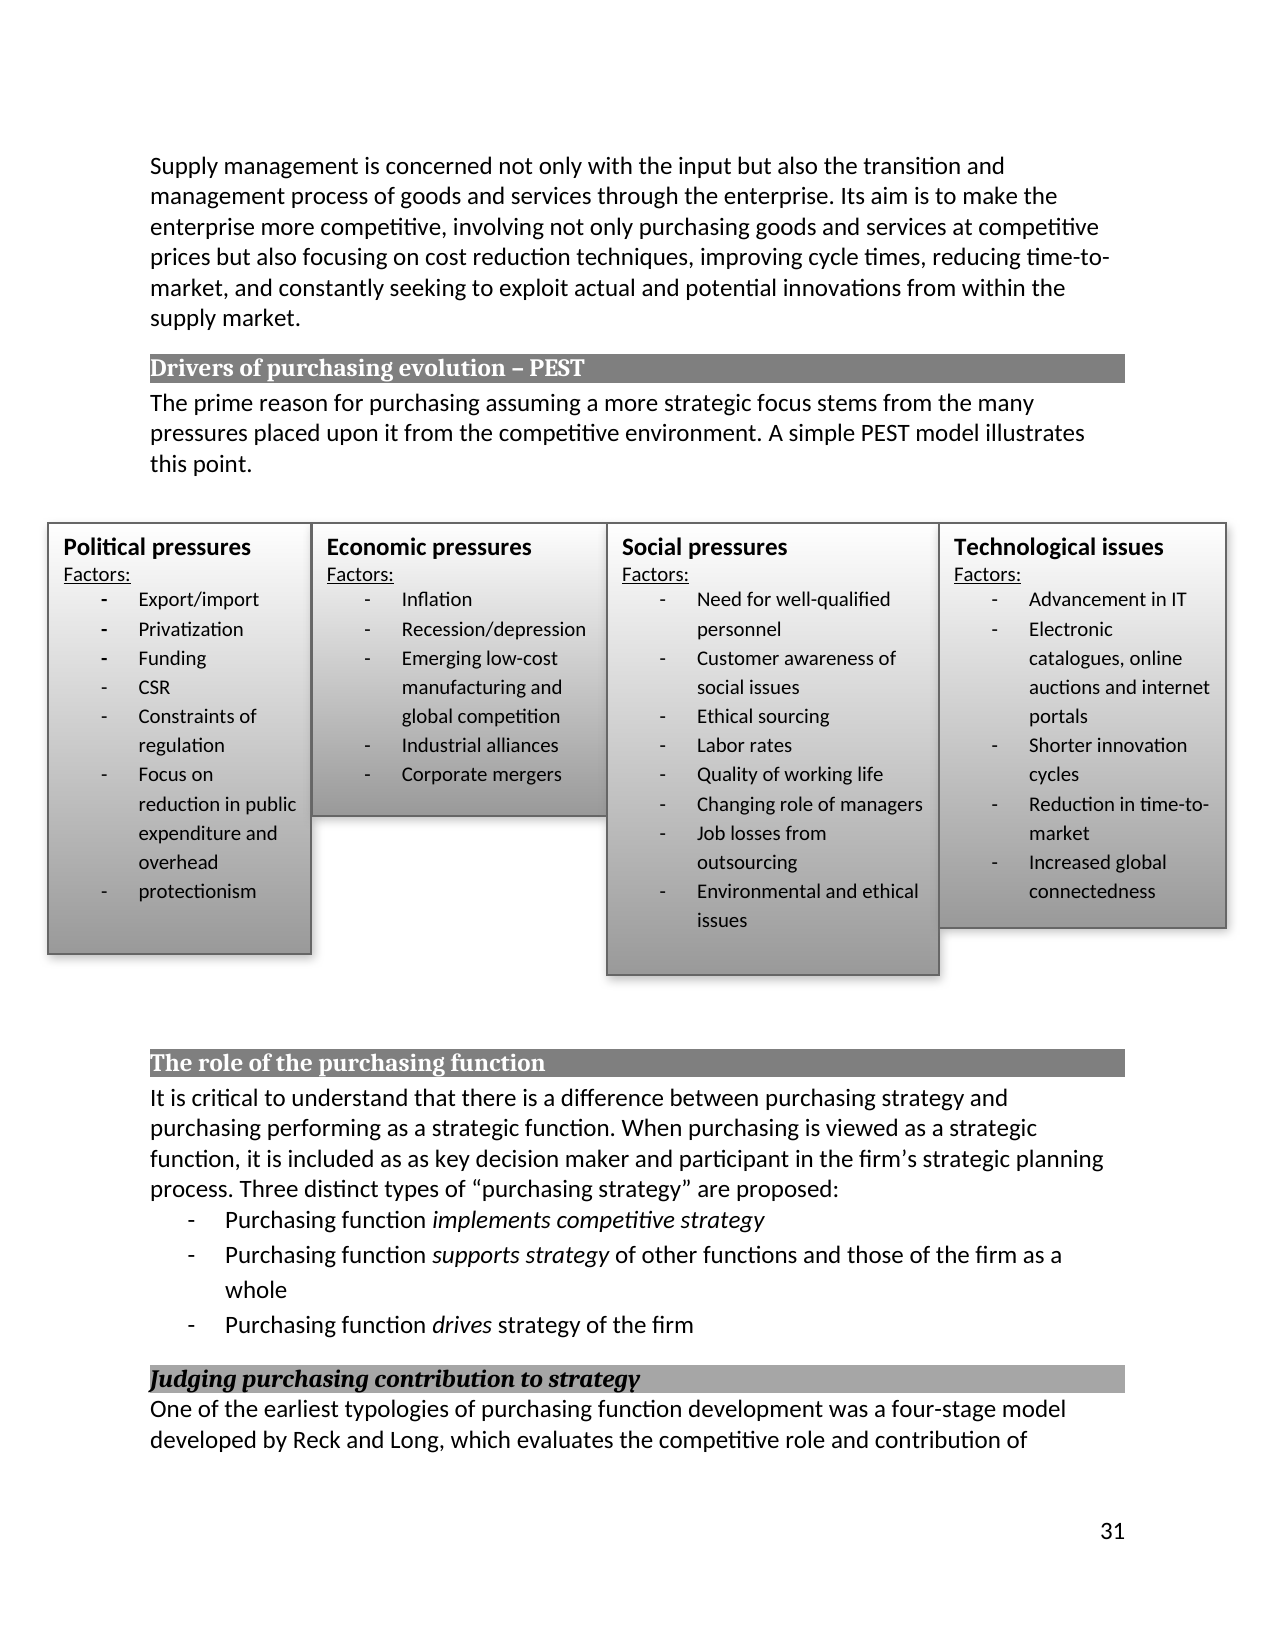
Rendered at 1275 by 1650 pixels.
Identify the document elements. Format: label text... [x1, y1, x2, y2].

subtitle Judging purchasing contribution to strategy [150, 1365, 1125, 1393]
text Supply management is concerned not only with the input but also the transition and management process of goods and services through the enterprise. Its aim is to make the enterprise more competitive, involving not only purchasing goods and services at competitive prices but also focusing on cost reduction techniques, improving cycle times, reducing time-to-market, and constantly seeking to exploit actual and potential innovations from within the supply market. [150, 150, 1125, 333]
text The prime reason for purchasing assuming a more strategic focus stems from the many pressures placed upon it from the competitive environment. A simple PEST model illustrates this point. [150, 387, 1125, 478]
subtitle The role of the purchasing function [150, 1049, 1125, 1077]
list Purchasing function supports strategy of other functions and those of the firm as a whole [187, 1239, 1125, 1304]
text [150, 1393, 1125, 1454]
list Purchasing function drives strategy of the firm [187, 1309, 1125, 1339]
subtitle Drivers of purchasing evolution – PEST [150, 354, 1125, 383]
list Purchasing function implements competitive strategy [187, 1204, 1125, 1234]
text It is critical to understand that there is a difference between purchasing strategy and purchasing performing as a strategic function. When purchasing is viewed as a strategic function, it is included as as key decision maker and participant in the firm’s strategic planning process. Three distinct types of “purchasing strategy” are proposed: [150, 1082, 1125, 1204]
